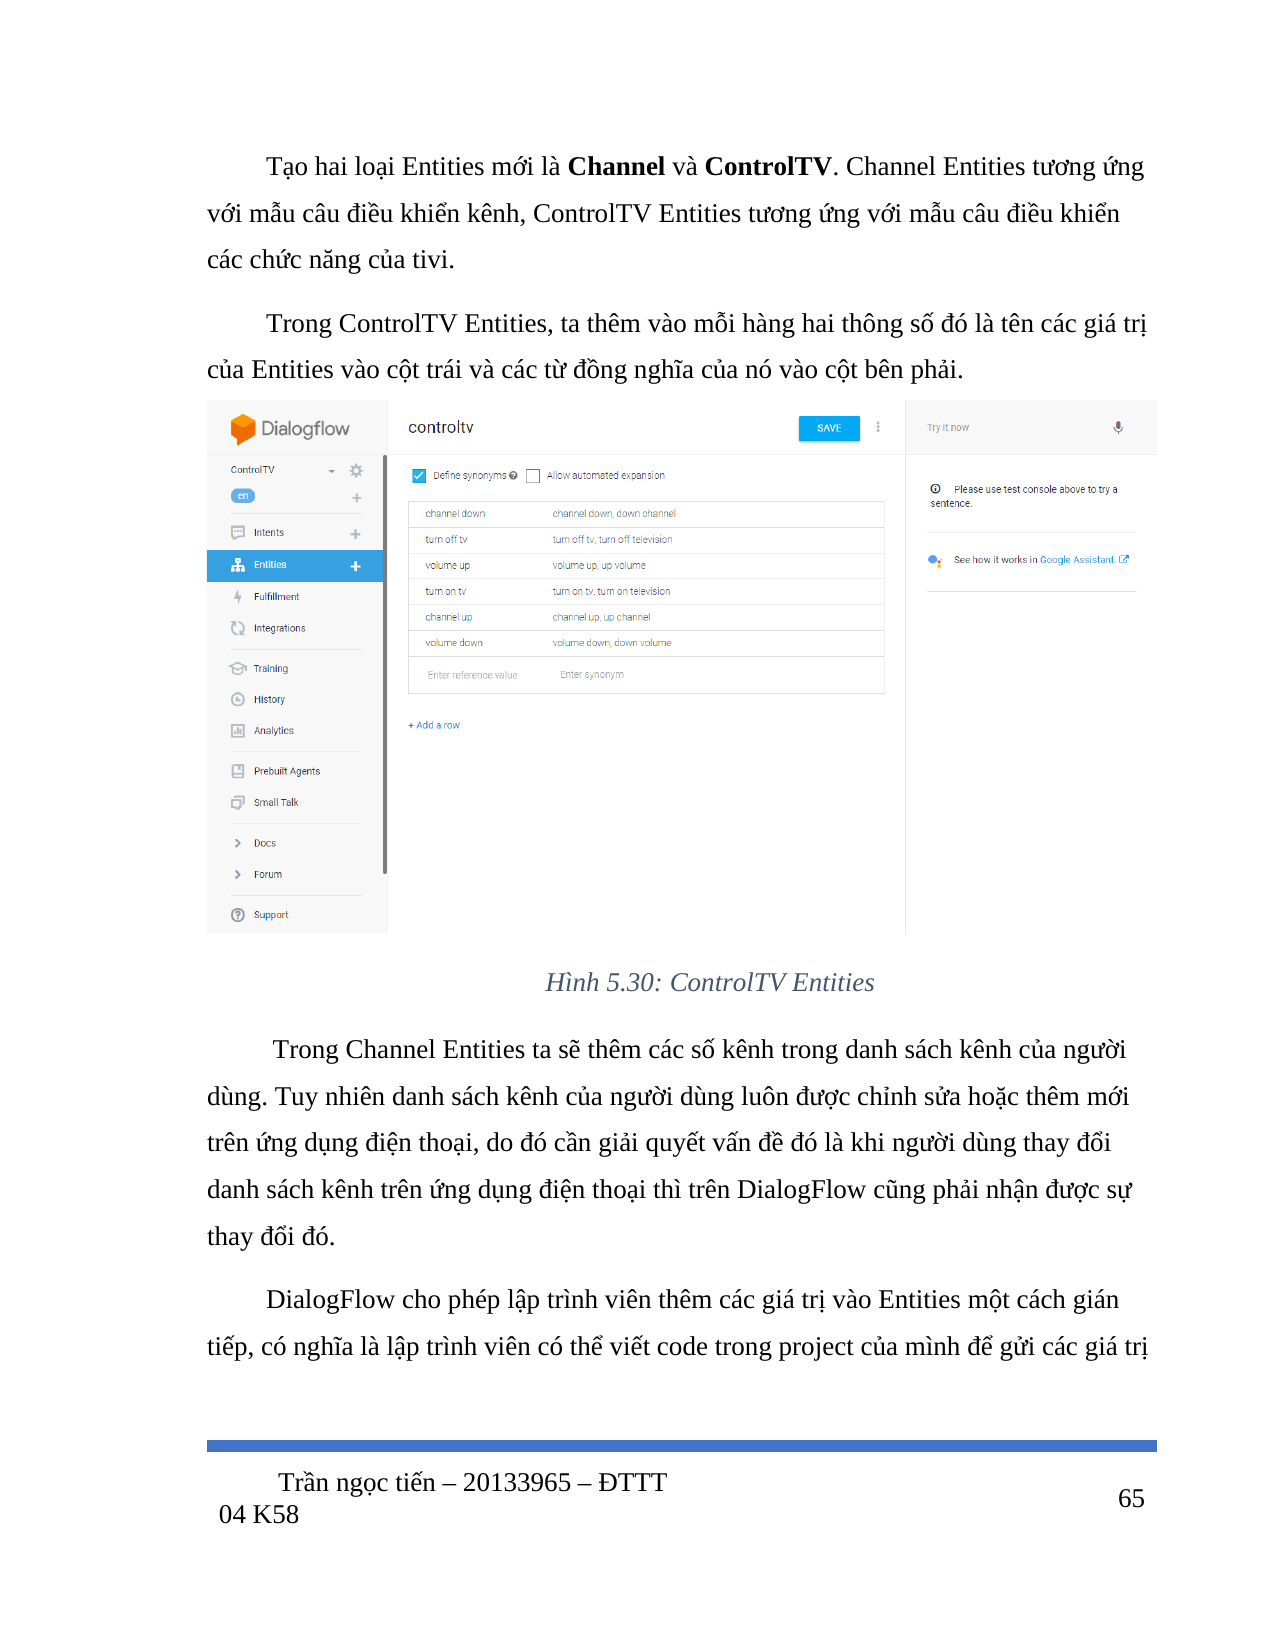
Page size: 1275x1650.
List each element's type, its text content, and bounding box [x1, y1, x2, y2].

text Tạo hai loại Entities mới là Channel và ControlTV. Channel Entities tương ứng với mẫu câu điều khiển kênh, ControlTV Entities tương ứng với mẫu câu điều khiển các chức năng của tivi. [207, 150, 1157, 274]
text Trong ControlTV Entities, ta thêm vào mỗi hàng hai thông số đó là tên các giá trị của Entities vào cột trái và các từ đồng nghĩa của nó vào cột bên phải. [207, 307, 1157, 400]
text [207, 1283, 1157, 1361]
picture [206, 400, 1157, 934]
text Trong Channel Entities ta sẽ thêm các số kênh trong danh sách kênh của người dùng. Tuy nhiên danh sách kênh của người dùng luôn được chỉnh sửa hoặc thêm mới trên ứng dụng điện thoại, do đó cần giải quyết vấn đề đó là khi người dùng thay đổi danh sách kênh trên ứng dụng điện thoại thì trên DialogFlow cũng phải nhận được sự thay đổi đó. [207, 1033, 1157, 1251]
